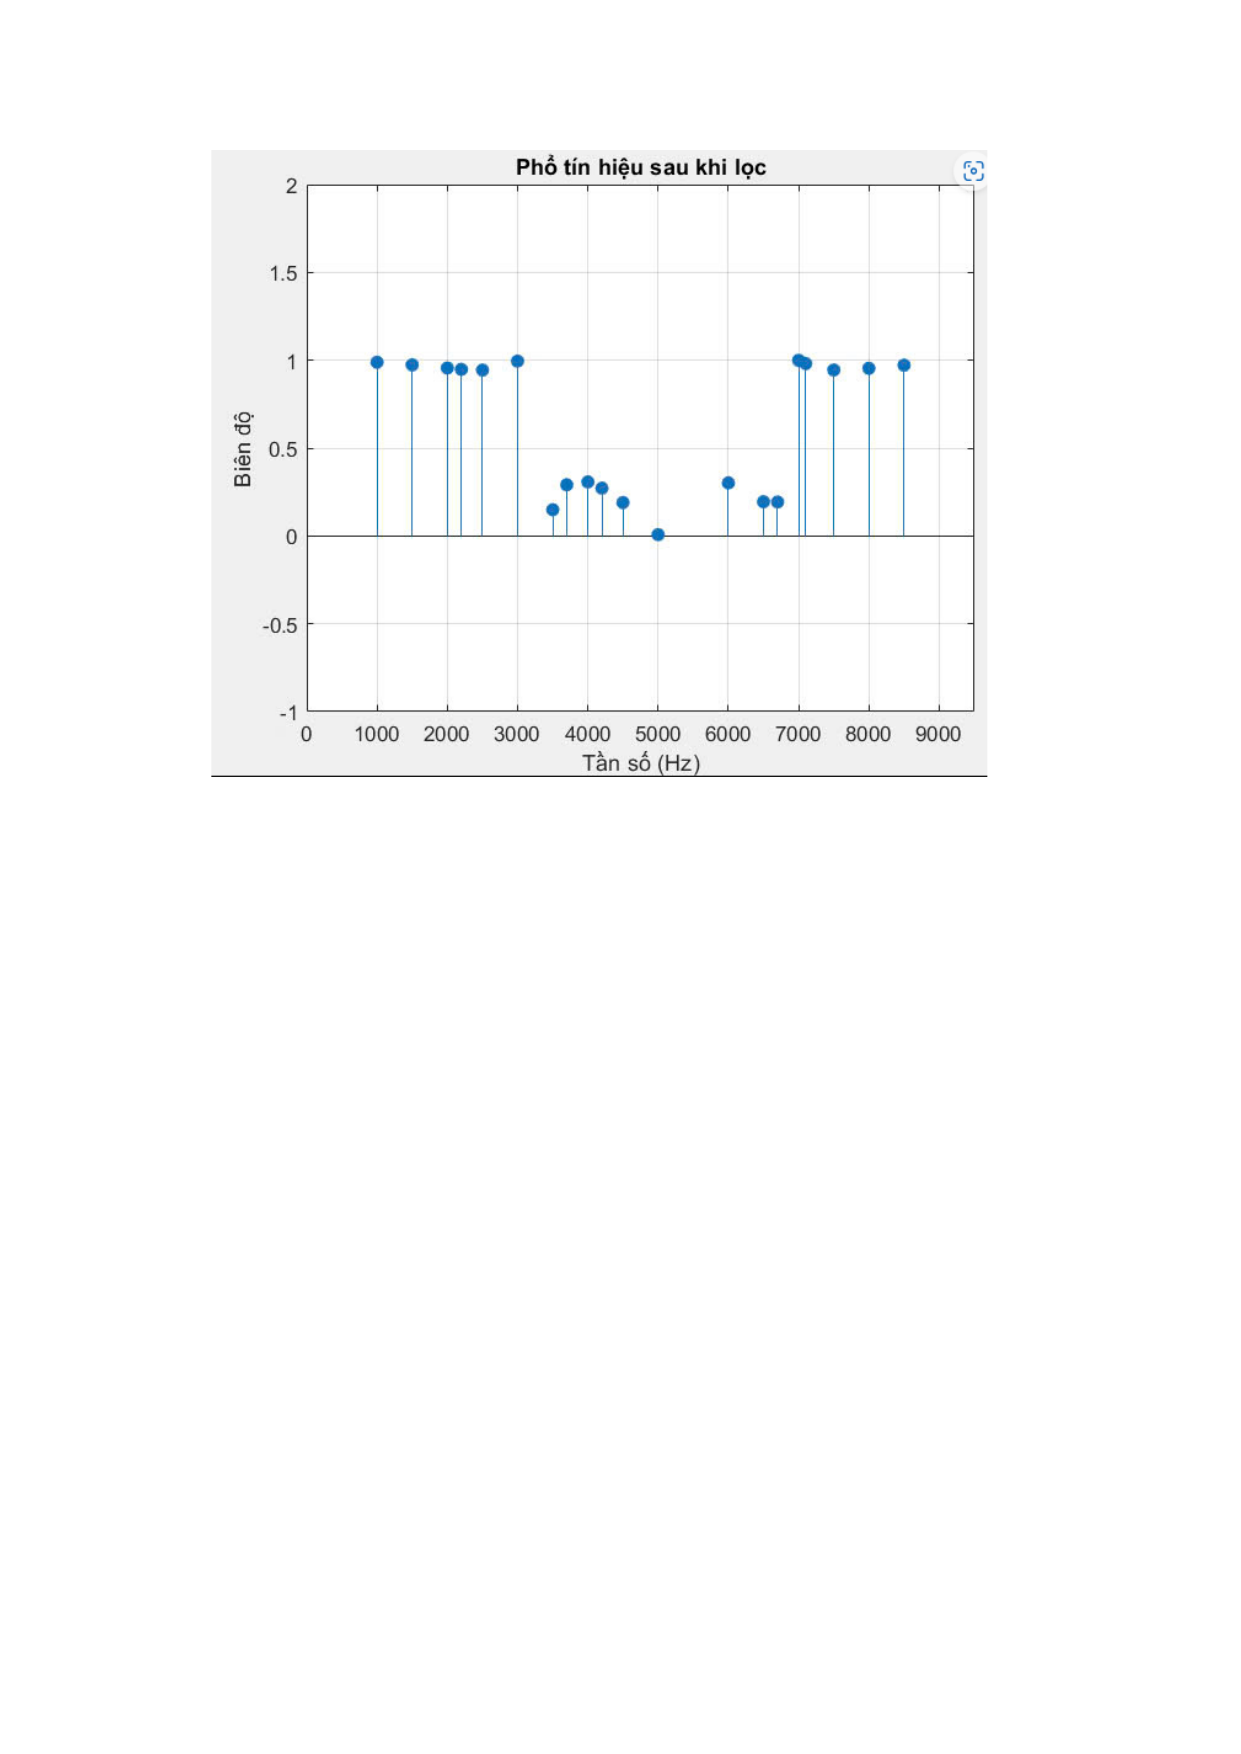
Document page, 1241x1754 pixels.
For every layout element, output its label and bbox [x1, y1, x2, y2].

picture [211, 150, 988, 777]
